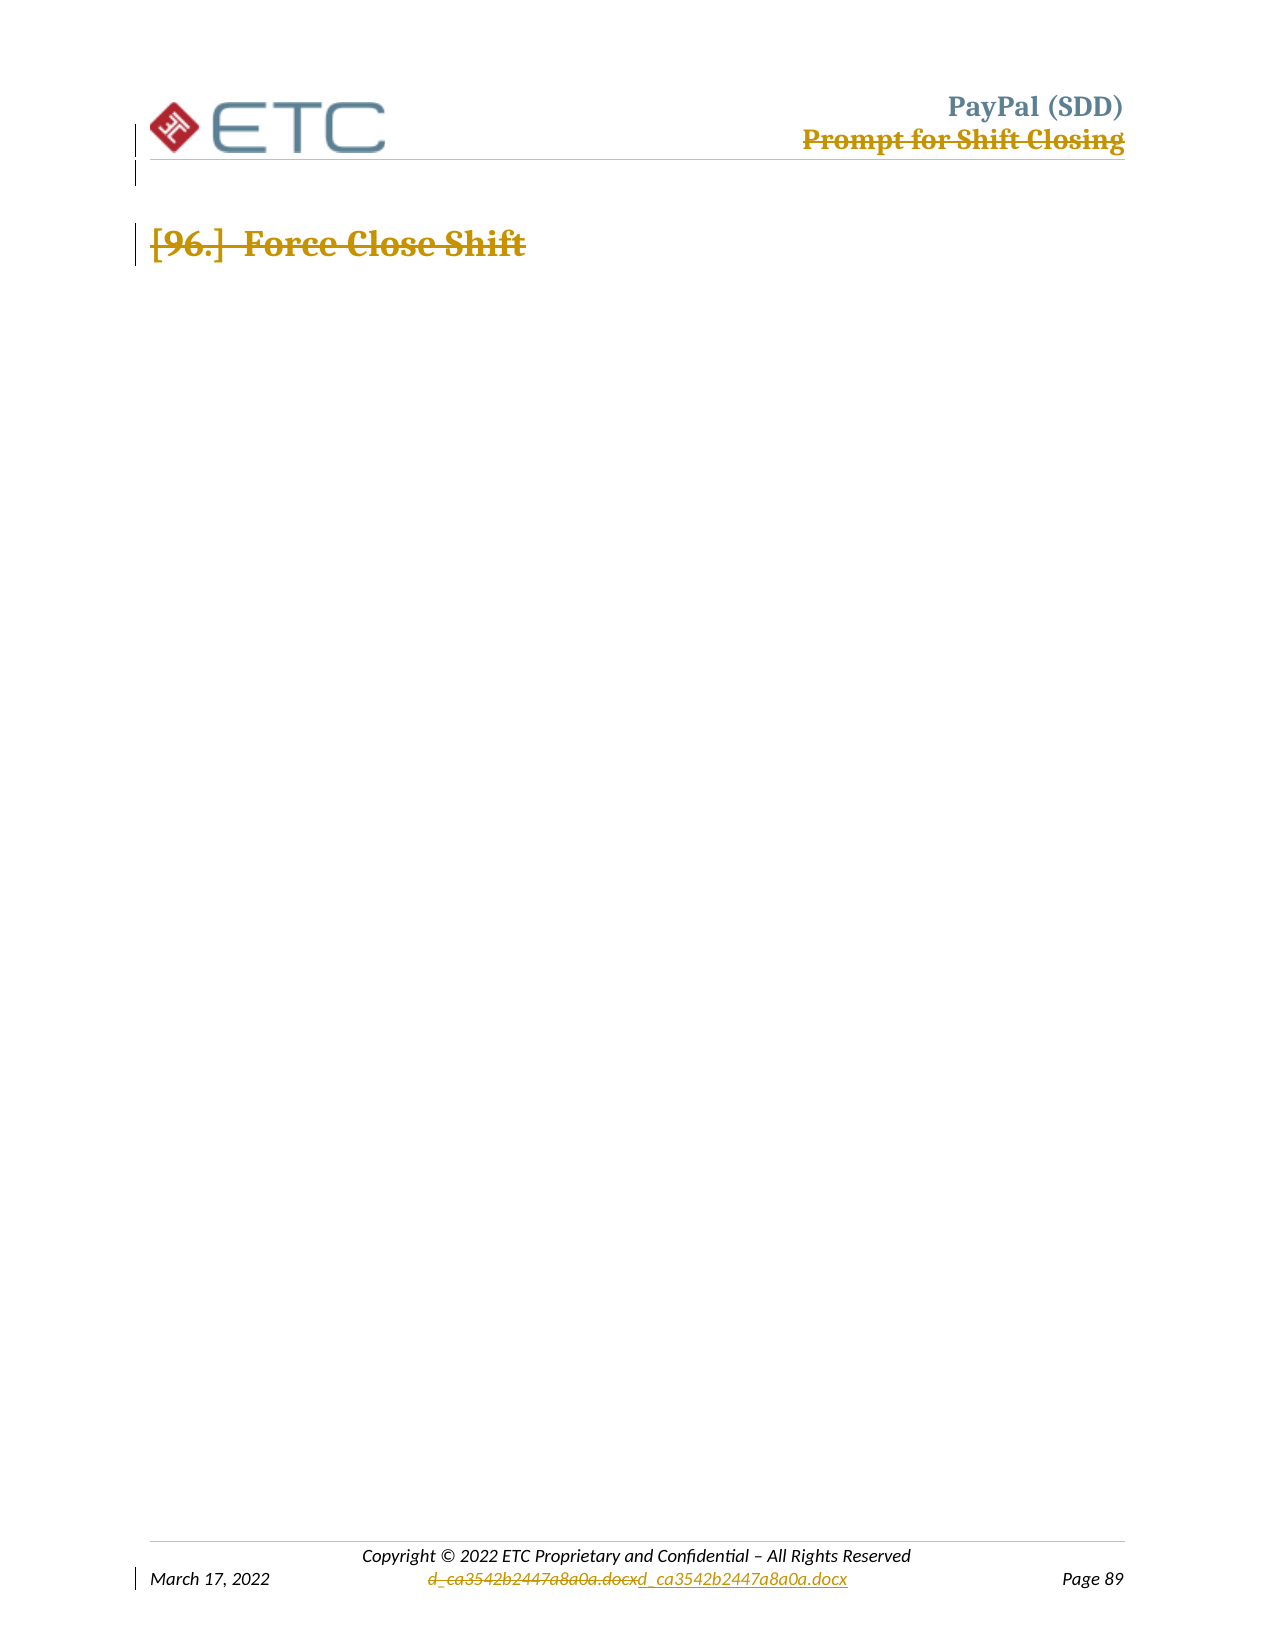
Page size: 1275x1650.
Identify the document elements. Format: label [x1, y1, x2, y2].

picture [150, 102, 386, 153]
